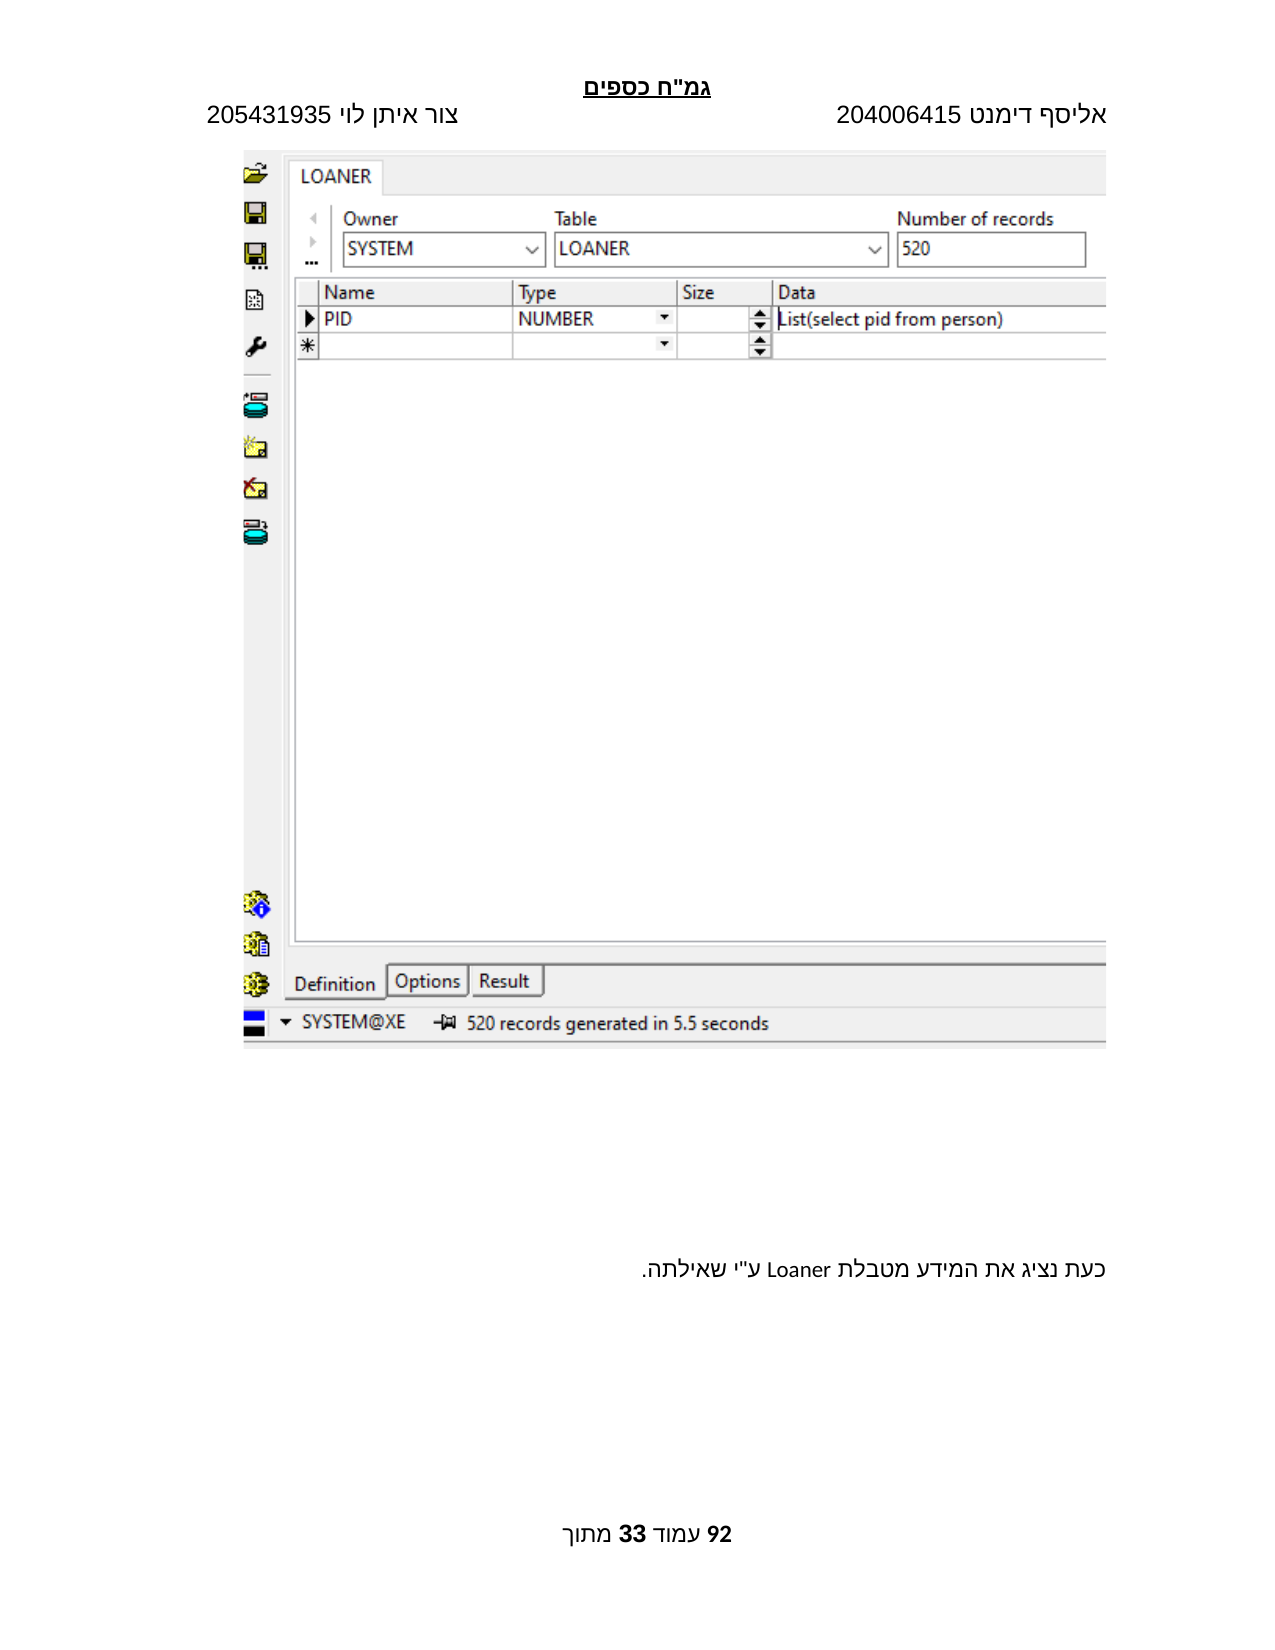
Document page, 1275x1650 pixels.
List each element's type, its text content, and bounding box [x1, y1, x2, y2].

text כעת נציג את המידע מטבלת Loaner ע"י שאילתה. [187, 1255, 1106, 1283]
picture [243, 150, 1107, 1049]
